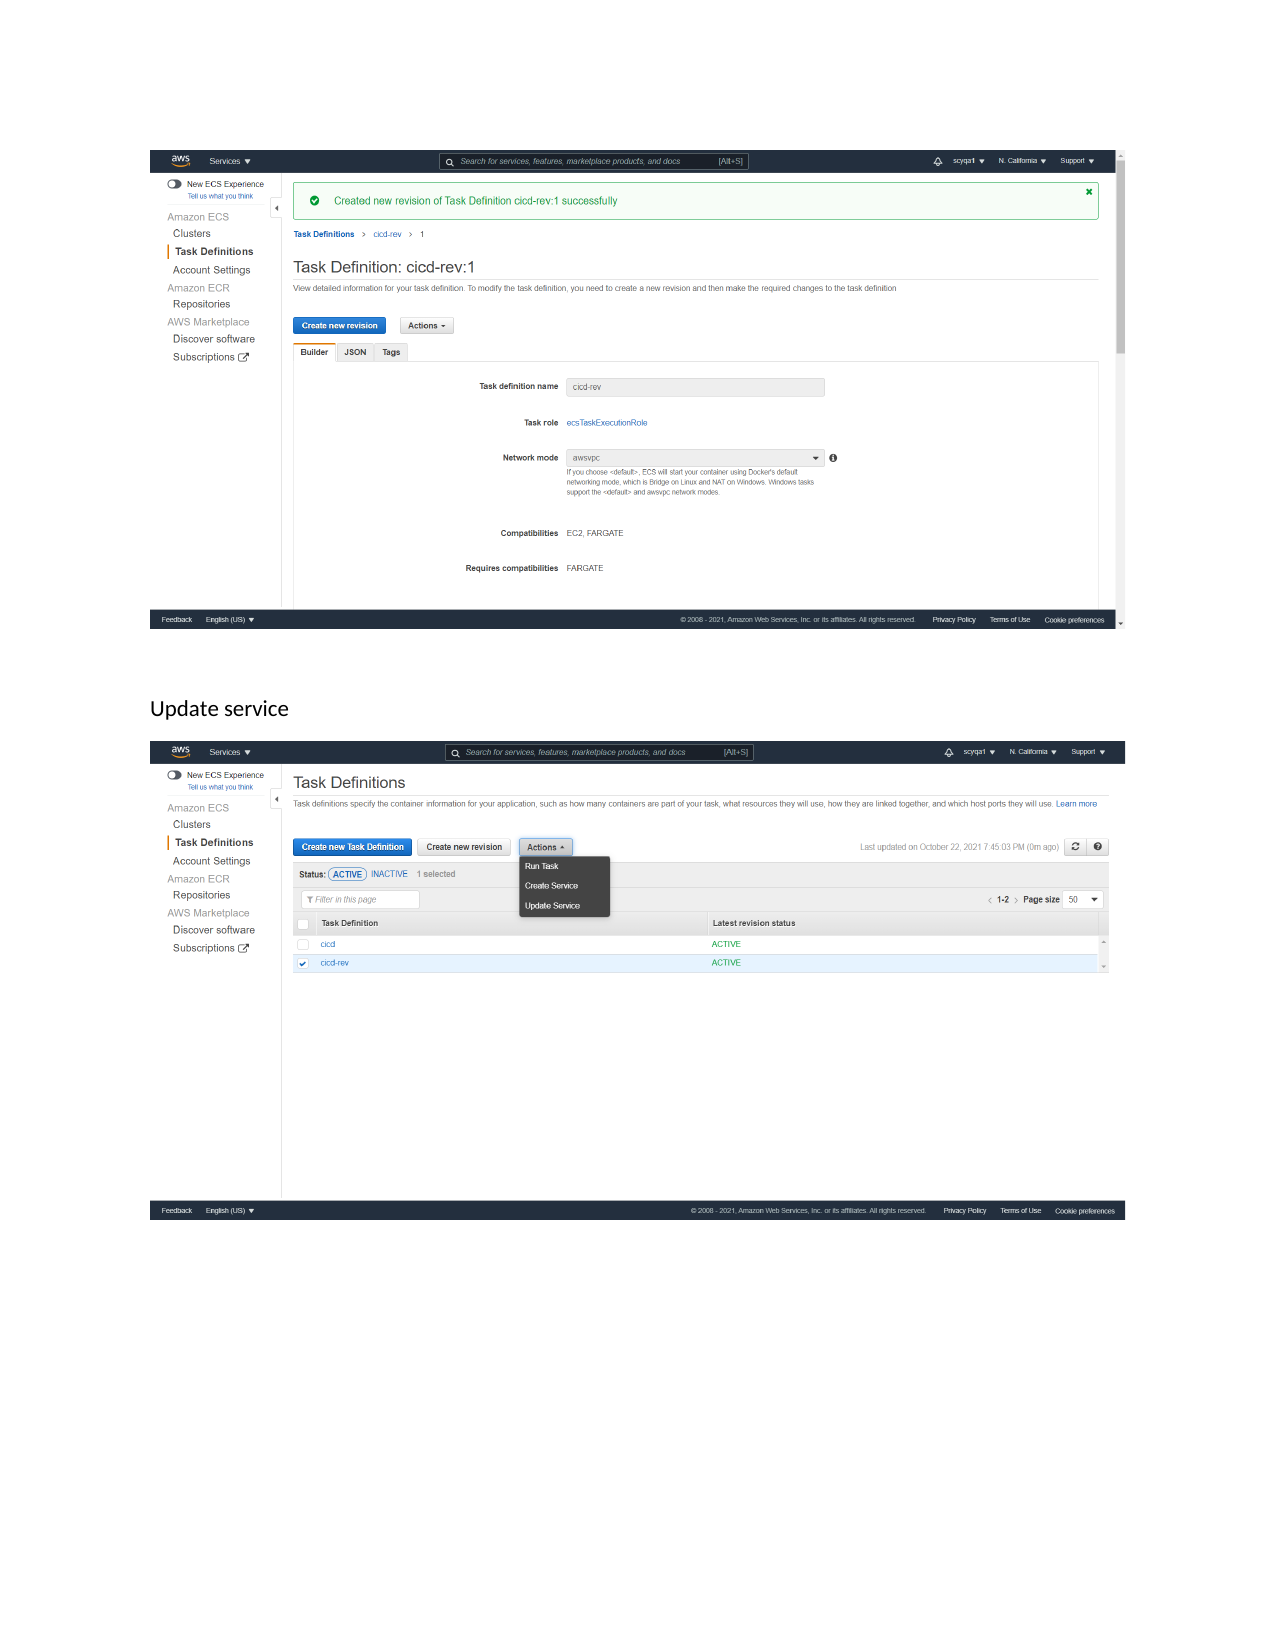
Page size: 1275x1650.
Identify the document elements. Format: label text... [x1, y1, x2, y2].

text Update service [150, 694, 1125, 722]
picture [150, 741, 1125, 1220]
picture [150, 150, 1125, 629]
